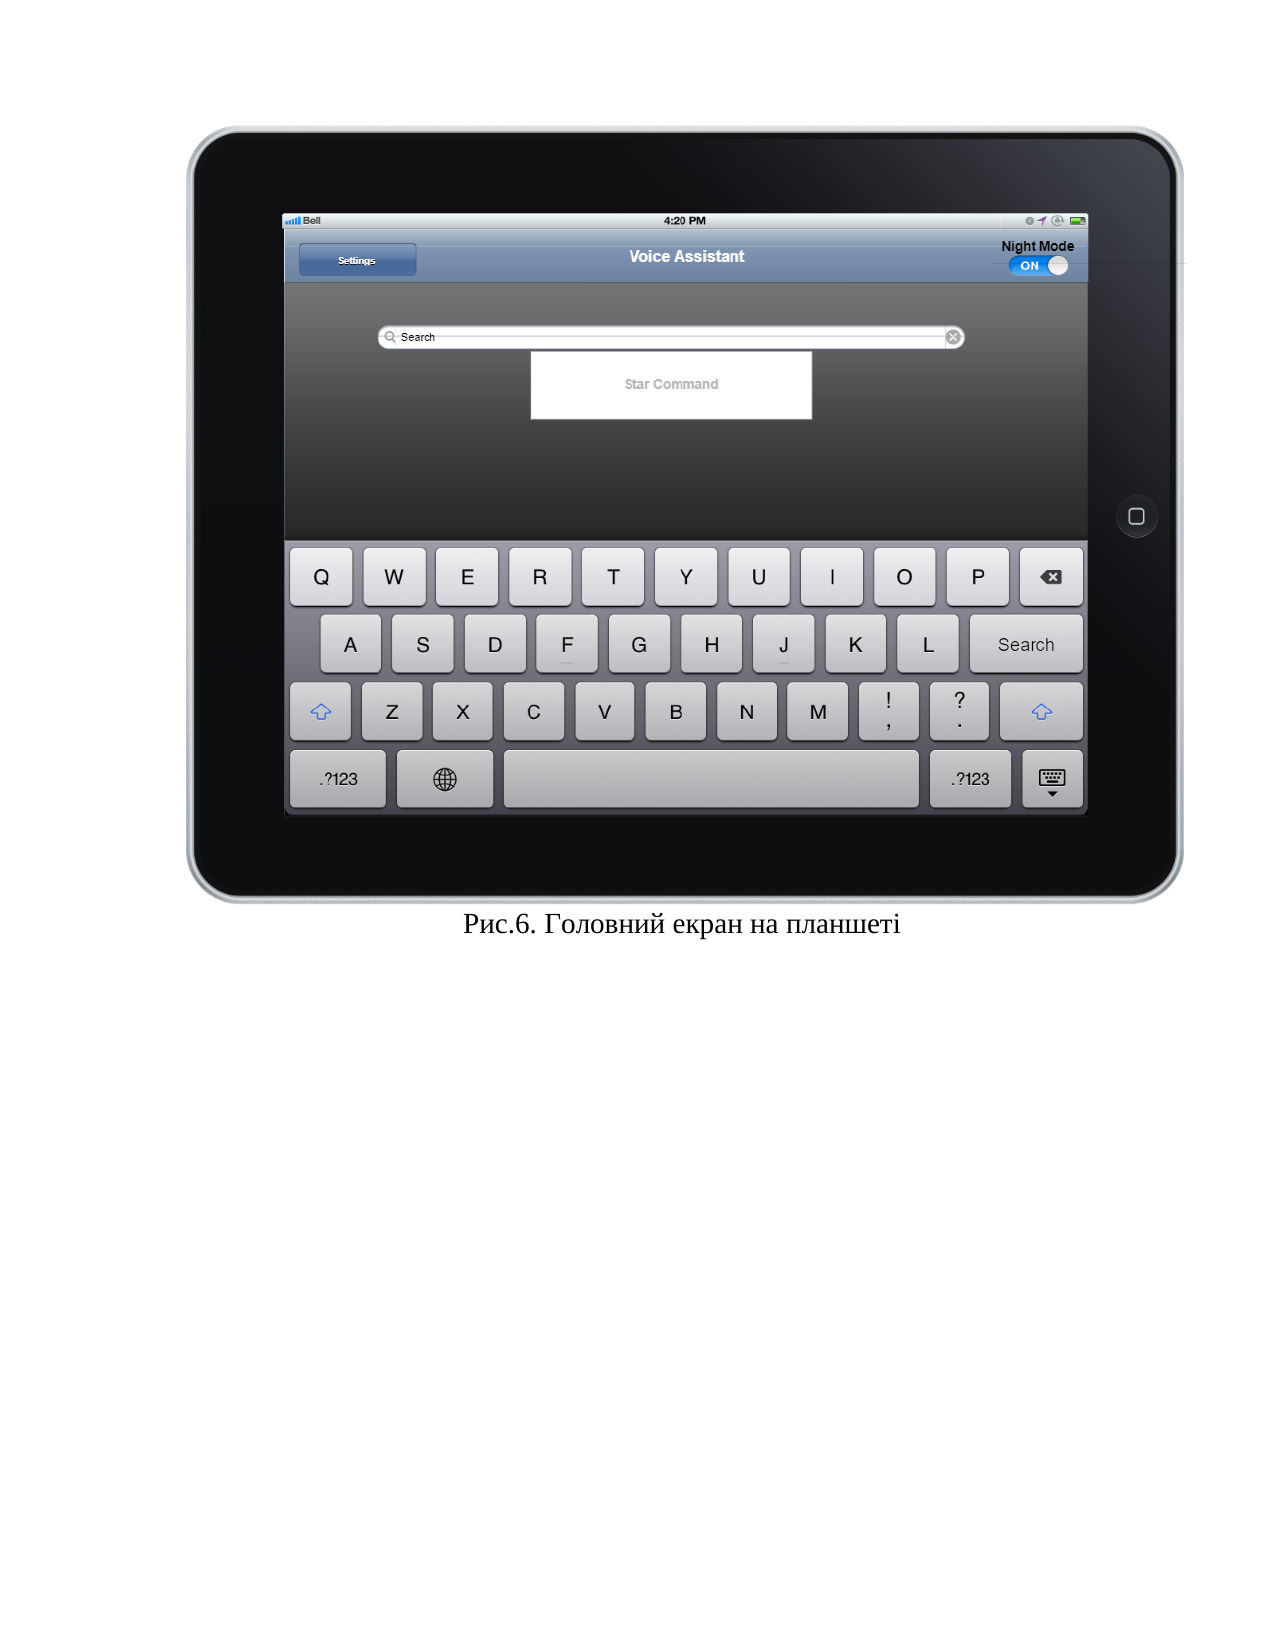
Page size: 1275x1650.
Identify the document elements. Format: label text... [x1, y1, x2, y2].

text Рис.6. Головний екран на планшеті [177, 906, 1186, 939]
picture [177, 118, 1187, 906]
